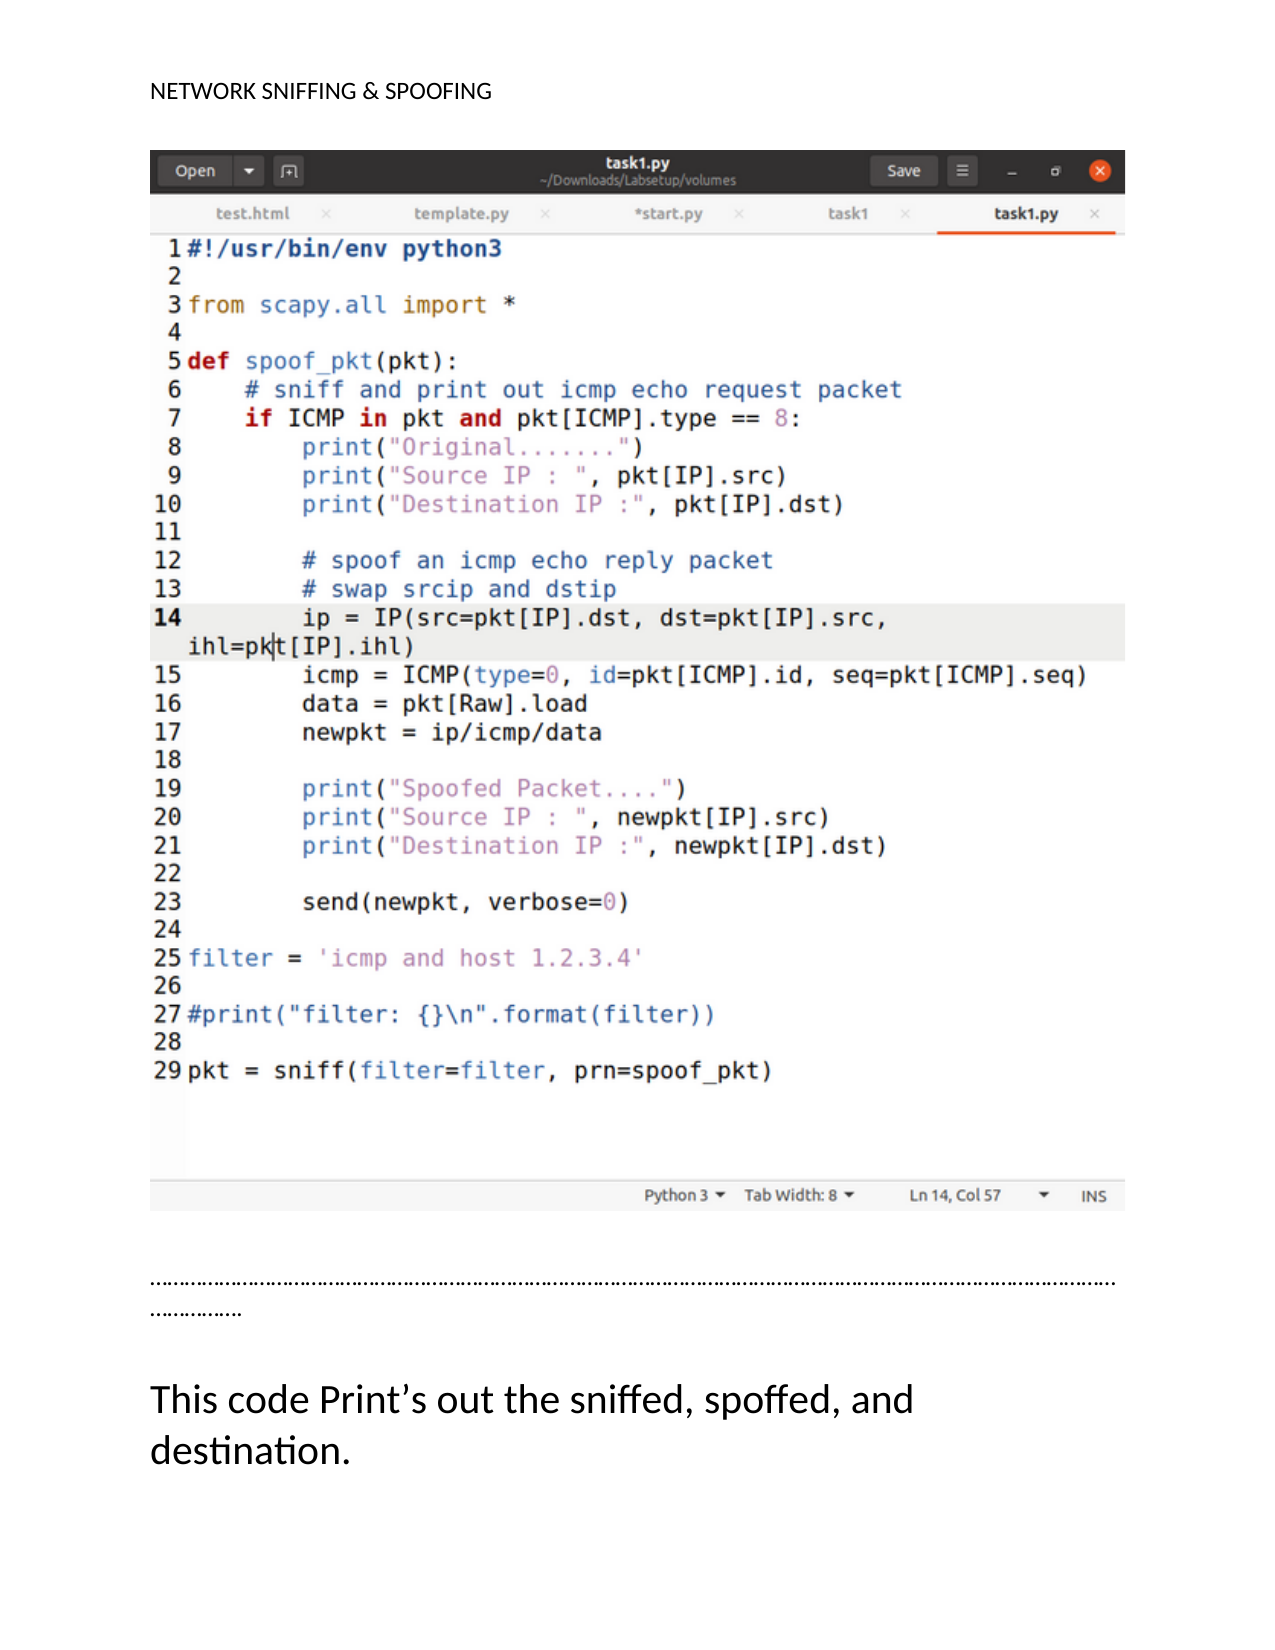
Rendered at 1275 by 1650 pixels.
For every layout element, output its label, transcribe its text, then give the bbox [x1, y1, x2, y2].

picture [150, 150, 1125, 1211]
text …………………………………………………………………………………………………………………………………………………………………. [150, 1261, 1125, 1322]
text This code Print’s out the sniffed, spoffed, and destination. [150, 1373, 1125, 1475]
